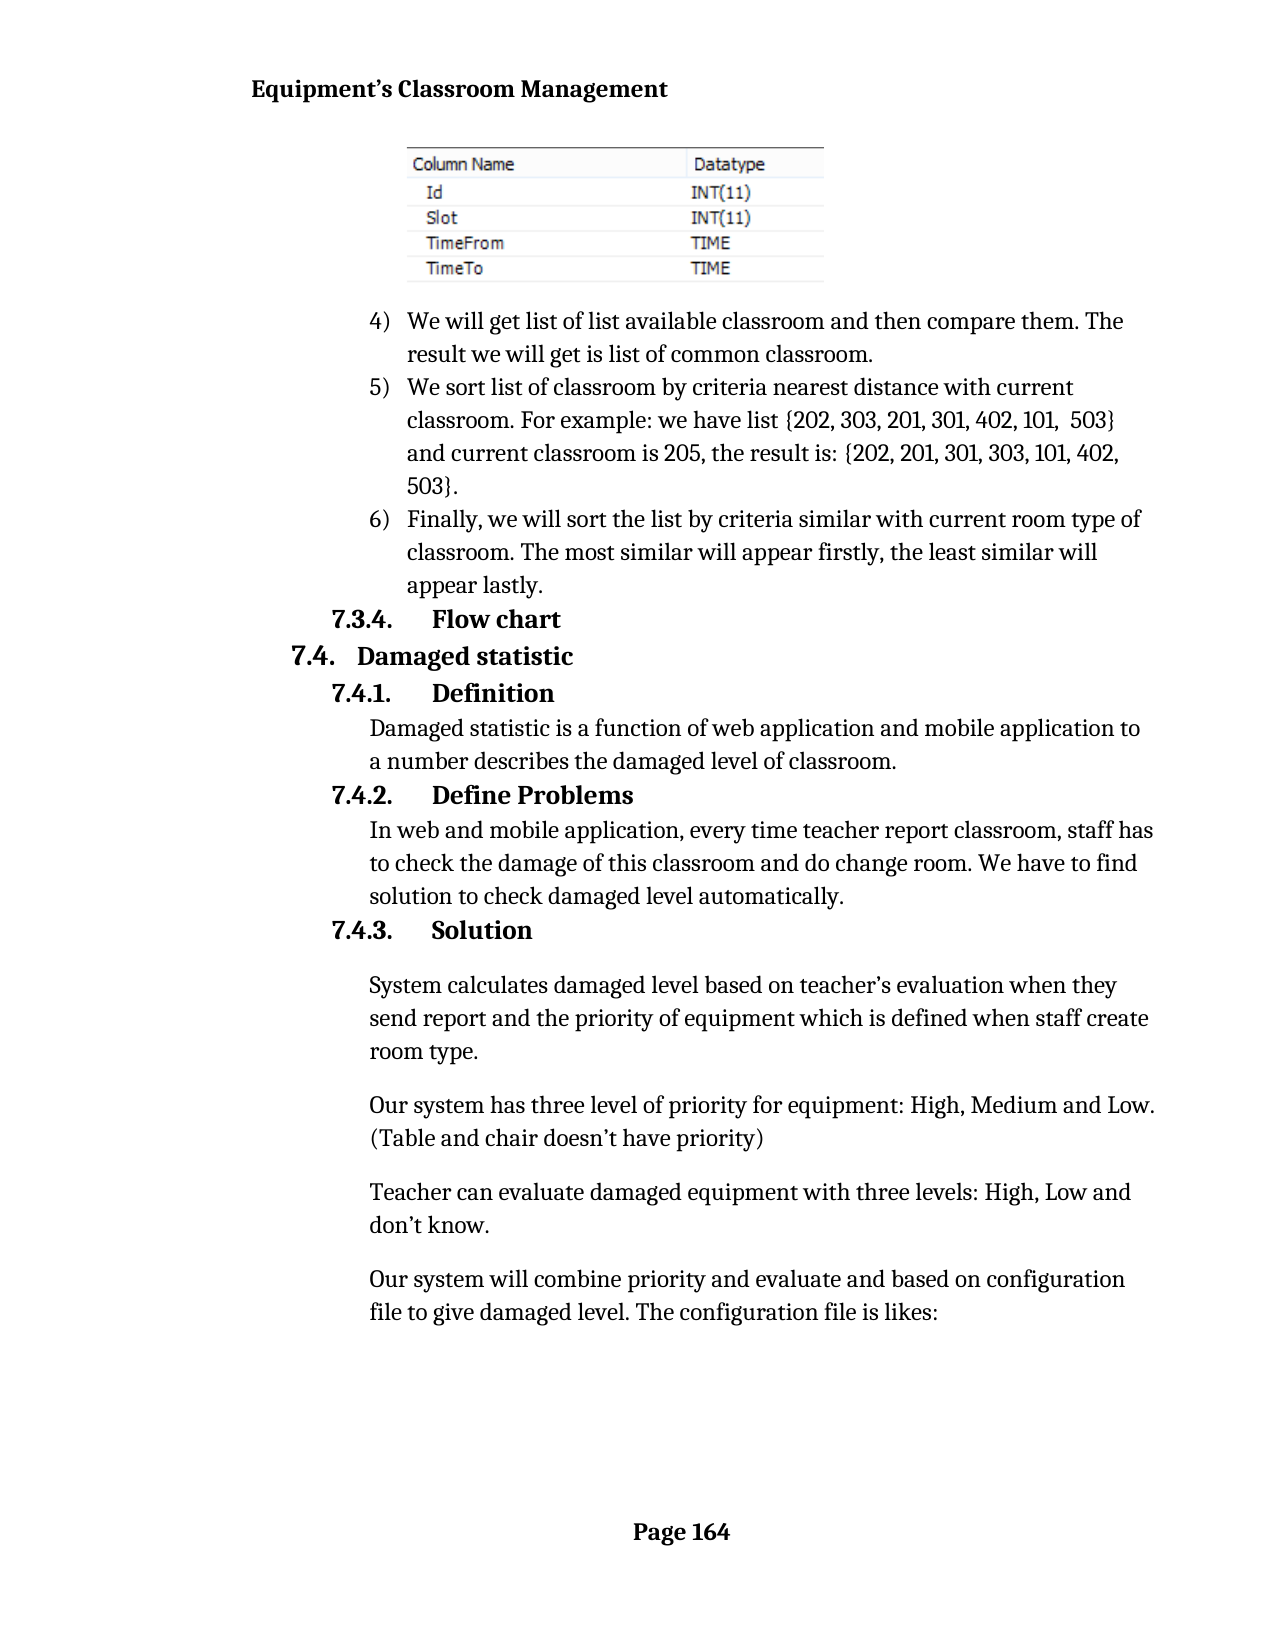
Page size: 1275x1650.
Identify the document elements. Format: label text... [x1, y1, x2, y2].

list Solution [332, 915, 1157, 946]
list In web and mobile application, every time teacher report classroom, staff has to check the damage of this classroom and do change room. We have to find solution to check damaged level automatically. [369, 816, 1157, 910]
list Finally, we will sort the list by criteria similar with current room type of classroom. The most similar will appear firstly, the least similar will appear lastly. [369, 505, 1157, 599]
text Our system will combine priority and evaluate and based on configuration file to give damaged level. The configuration file is likes: [369, 1265, 1157, 1327]
list Flow chart [332, 604, 1157, 635]
list We will get list of list available classroom and then compare them. The result we will get is list of common classroom. [369, 307, 1157, 368]
list Damaged statistic [291, 639, 1157, 673]
text Teacher can evaluate damaged equipment with three levels: High, Low and don’t know. [369, 1178, 1157, 1240]
text System calculates damaged level based on teacher’s evaluation when they send report and the priority of equipment which is defined when staff create room type. [369, 971, 1157, 1066]
picture [406, 147, 824, 303]
text Our system has three level of priority for equipment: High, Medium and Low. (Table and chair doesn’t have priority) [369, 1091, 1157, 1153]
list Damaged statistic is a function of web application and mobile application to a number describes the damaged level of classroom. [369, 714, 1157, 776]
list Definition [332, 678, 1157, 709]
list Define Problems [332, 780, 1157, 811]
list We sort list of classroom by criteria nearest distance with current classroom. For example: we have list {202, 303, 201, 301, 402, 101, 503} and current classroom is 205, the result is: {202, 201, 301, 303, 101, 402, 503}. [369, 373, 1157, 501]
